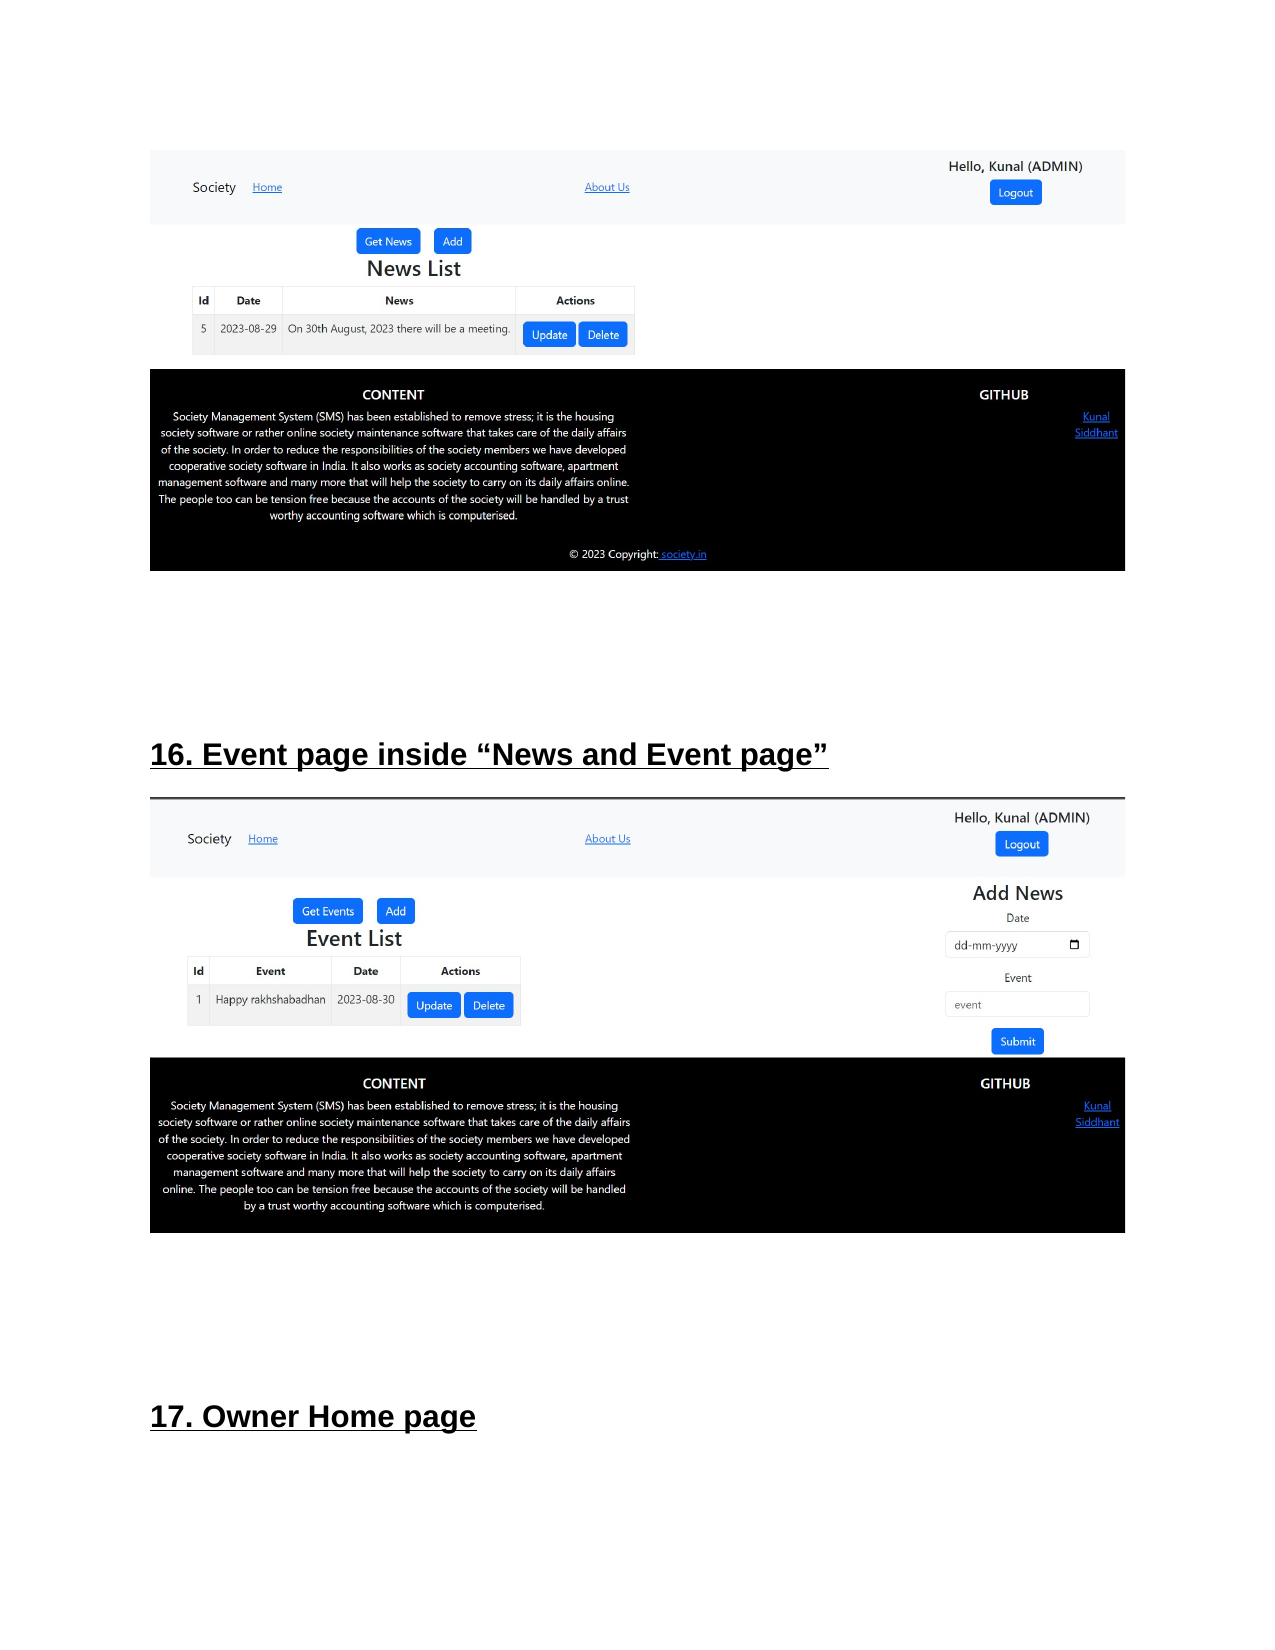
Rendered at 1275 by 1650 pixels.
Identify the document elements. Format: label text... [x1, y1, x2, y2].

text 17. Owner Home page [150, 1398, 1125, 1434]
picture [150, 150, 1125, 571]
text 16. Event page inside “News and Event page” [150, 736, 1125, 772]
picture [150, 797, 1125, 1233]
